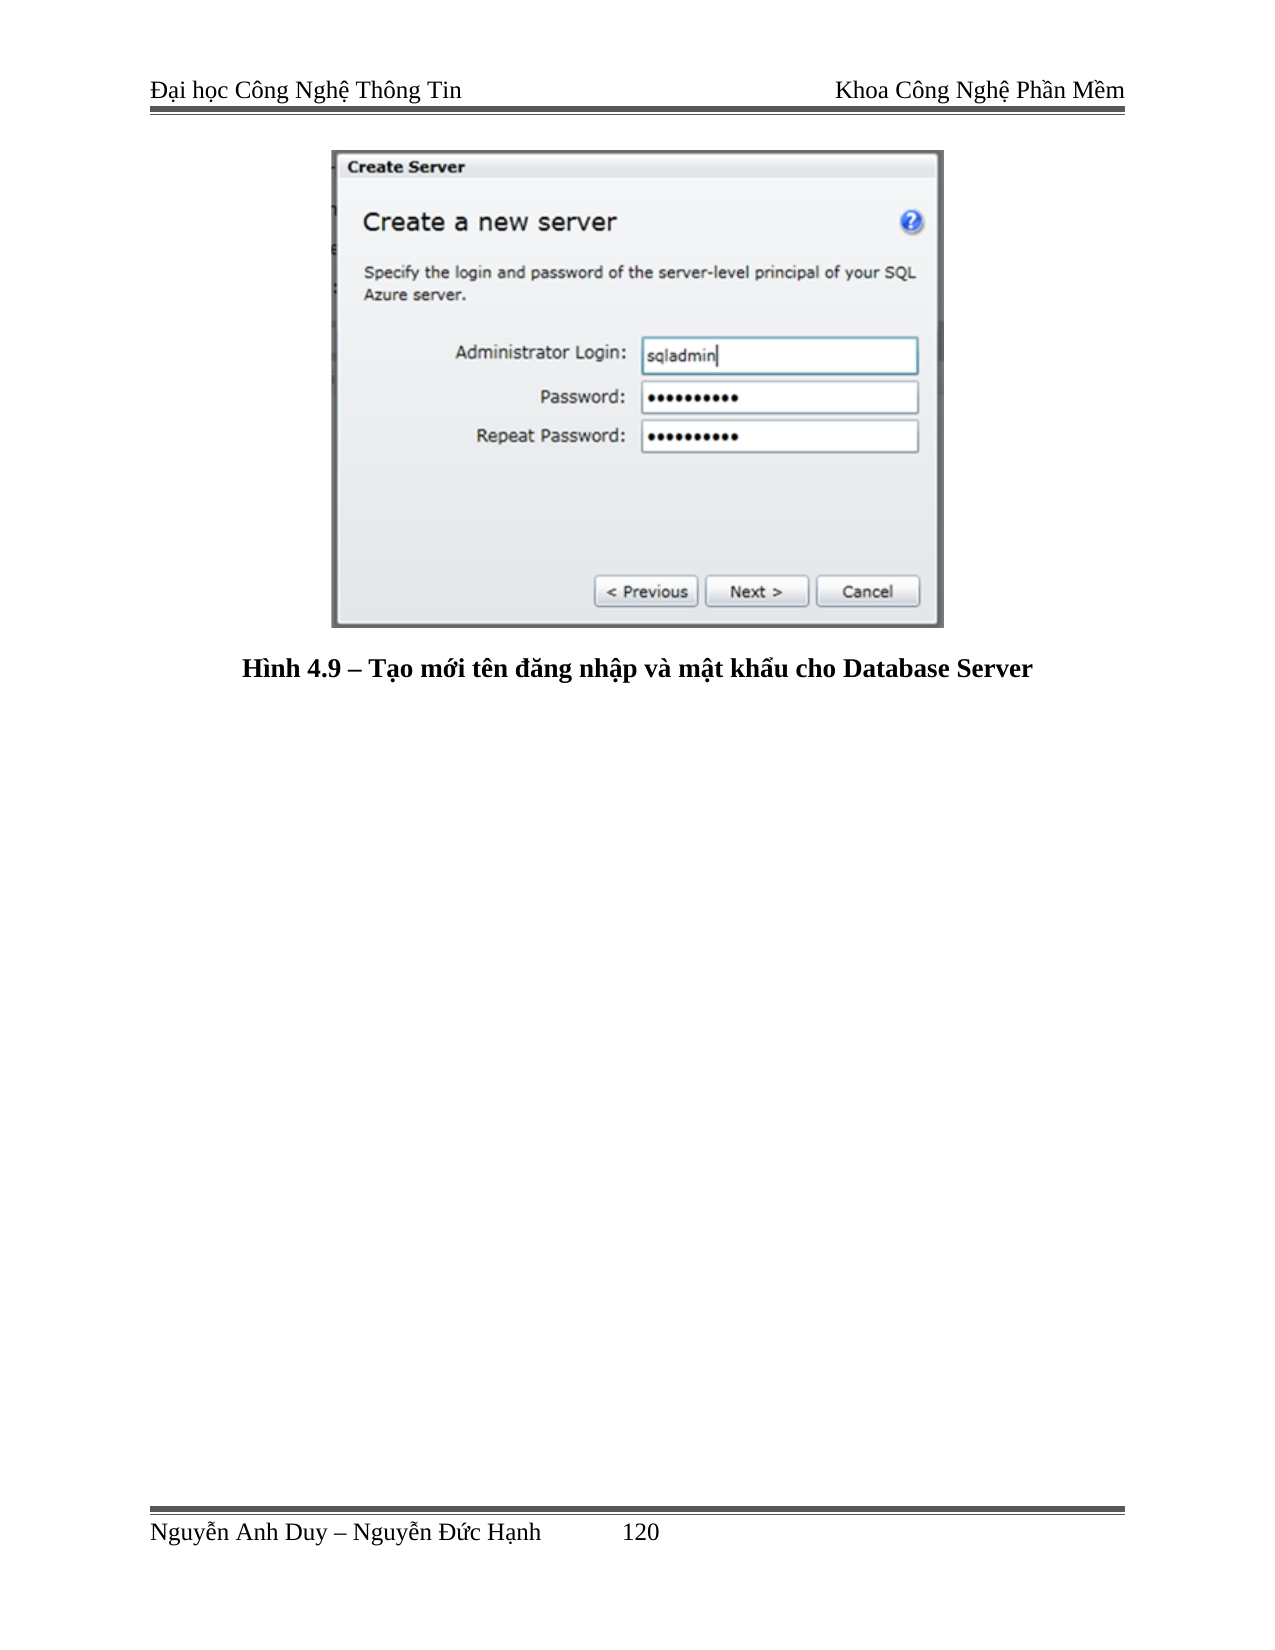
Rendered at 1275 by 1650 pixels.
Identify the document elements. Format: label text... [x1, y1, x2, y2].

picture [331, 150, 944, 628]
subtitle Hình 4.9 – Tạo mới tên đăng nhập và mật khẩu cho Database Server [150, 653, 1125, 684]
